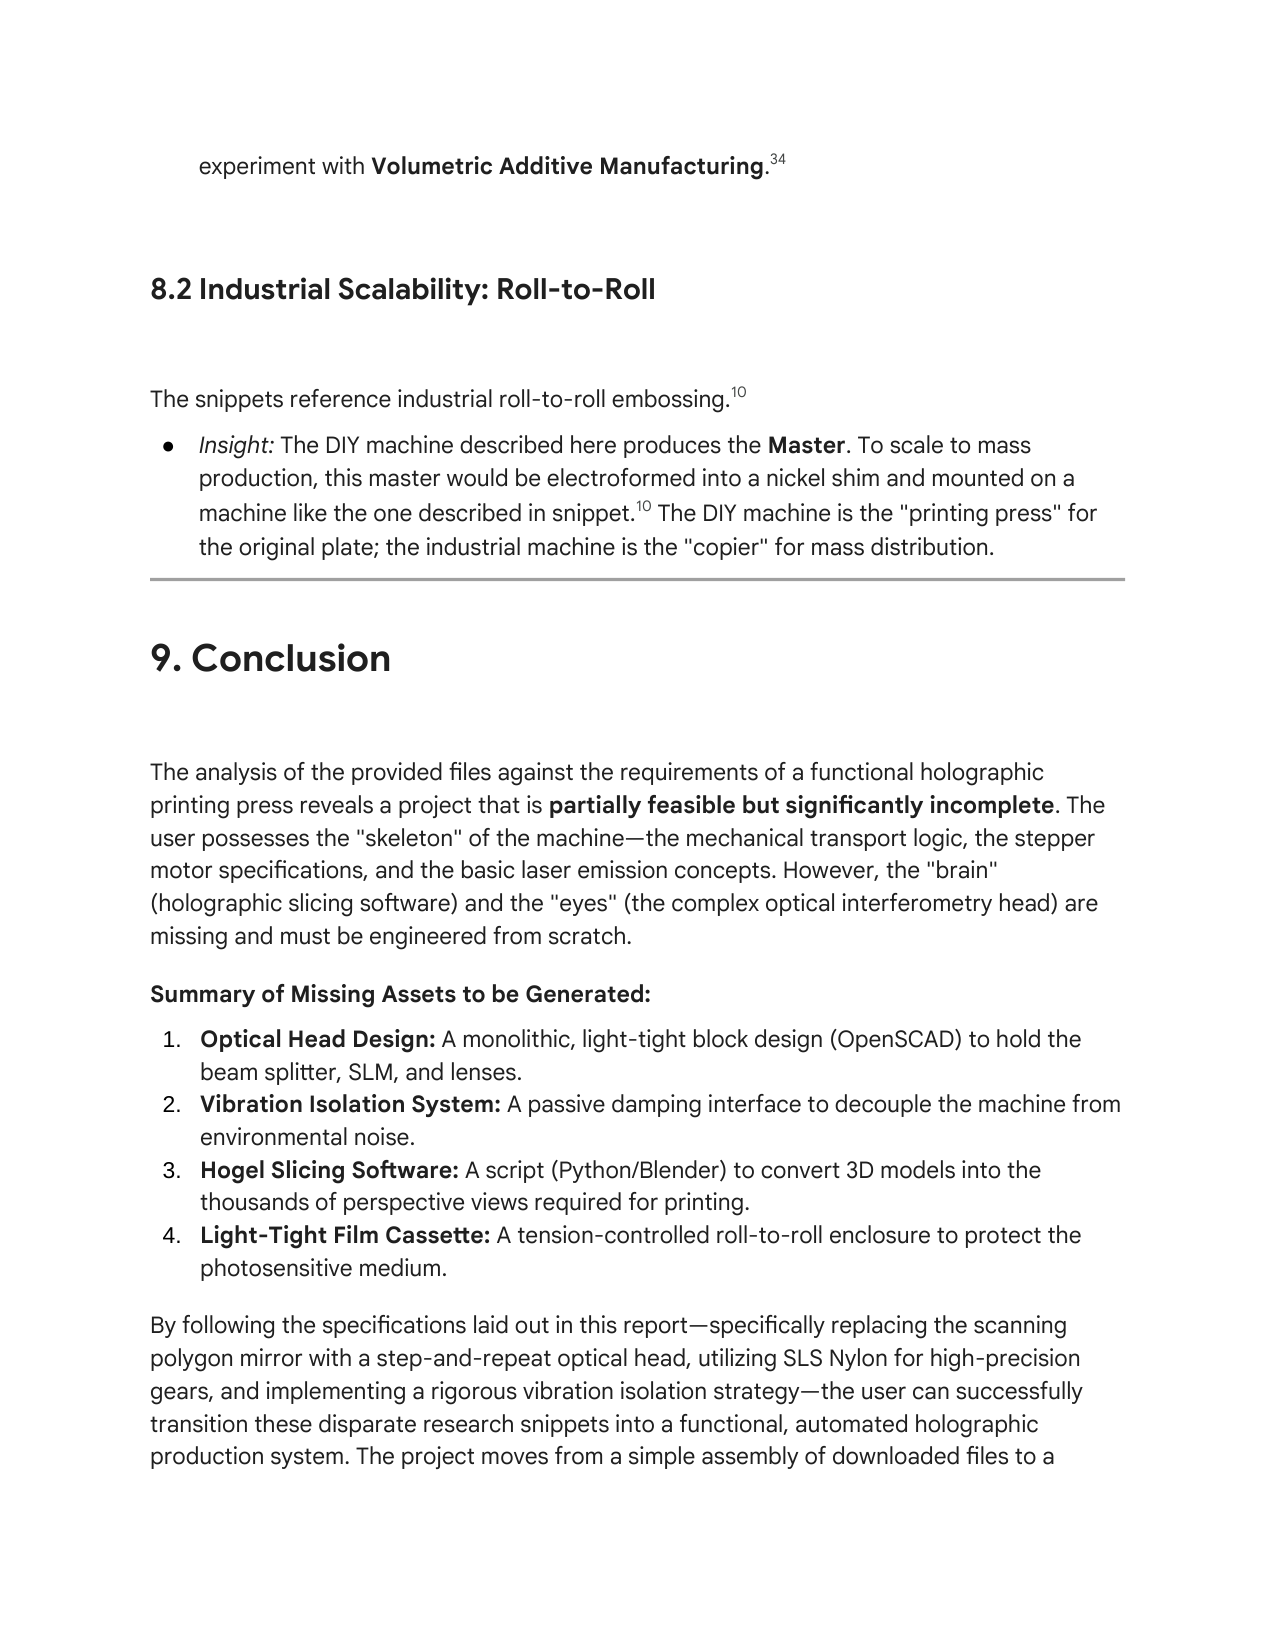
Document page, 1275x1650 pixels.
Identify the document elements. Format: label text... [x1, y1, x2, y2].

list Vibration Isolation System: A passive damping interface to decouple the machine from environmental noise. [162, 1090, 1125, 1152]
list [161, 150, 1125, 181]
list Light-Tight Film Cassette: A tension-controlled roll-to-roll enclosure to protect the photosensitive medium. [162, 1221, 1125, 1283]
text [150, 1312, 1125, 1471]
subtitle 9. Conclusion [150, 635, 1125, 682]
text The analysis of the provided files against the requirements of a functional holographic printing press reveals a project that is partially feasible but significantly incomplete. The user possesses the "skeleton" of the machine—the mechanical transport logic, the stepper motor specifications, and the basic laser emission concepts. However, the "brain" (holographic slicing software) and the "eyes" (the complex optical interferometry head) are missing and must be engineered from scratch. [150, 758, 1125, 951]
list Optical Head Design: A monolithic, light-tight block design (OpenSCAD) to hold the beam splitter, SLM, and lenses. [162, 1025, 1125, 1086]
list Hogel Slicing Software: A script (Python/Blender) to convert 3D models into the thousands of perspective views required for printing. [162, 1156, 1125, 1217]
text Summary of Missing Assets to be Generated: [150, 980, 1125, 1008]
list Insight: The DIY machine described here produces the Master. To scale to mass production, this master would be electroformed into a nickel shim and mounted on a machine like the one described in snippet.10 The DIY machine is the "printing press" for the original plate; the industrial machine is the "copier" for mass distribution. [161, 432, 1125, 561]
text The snippets reference industrial roll-to-roll embossing.10 [150, 383, 1125, 415]
subtitle 8.2 Industrial Scalability: Roll-to-Roll [150, 271, 1125, 308]
